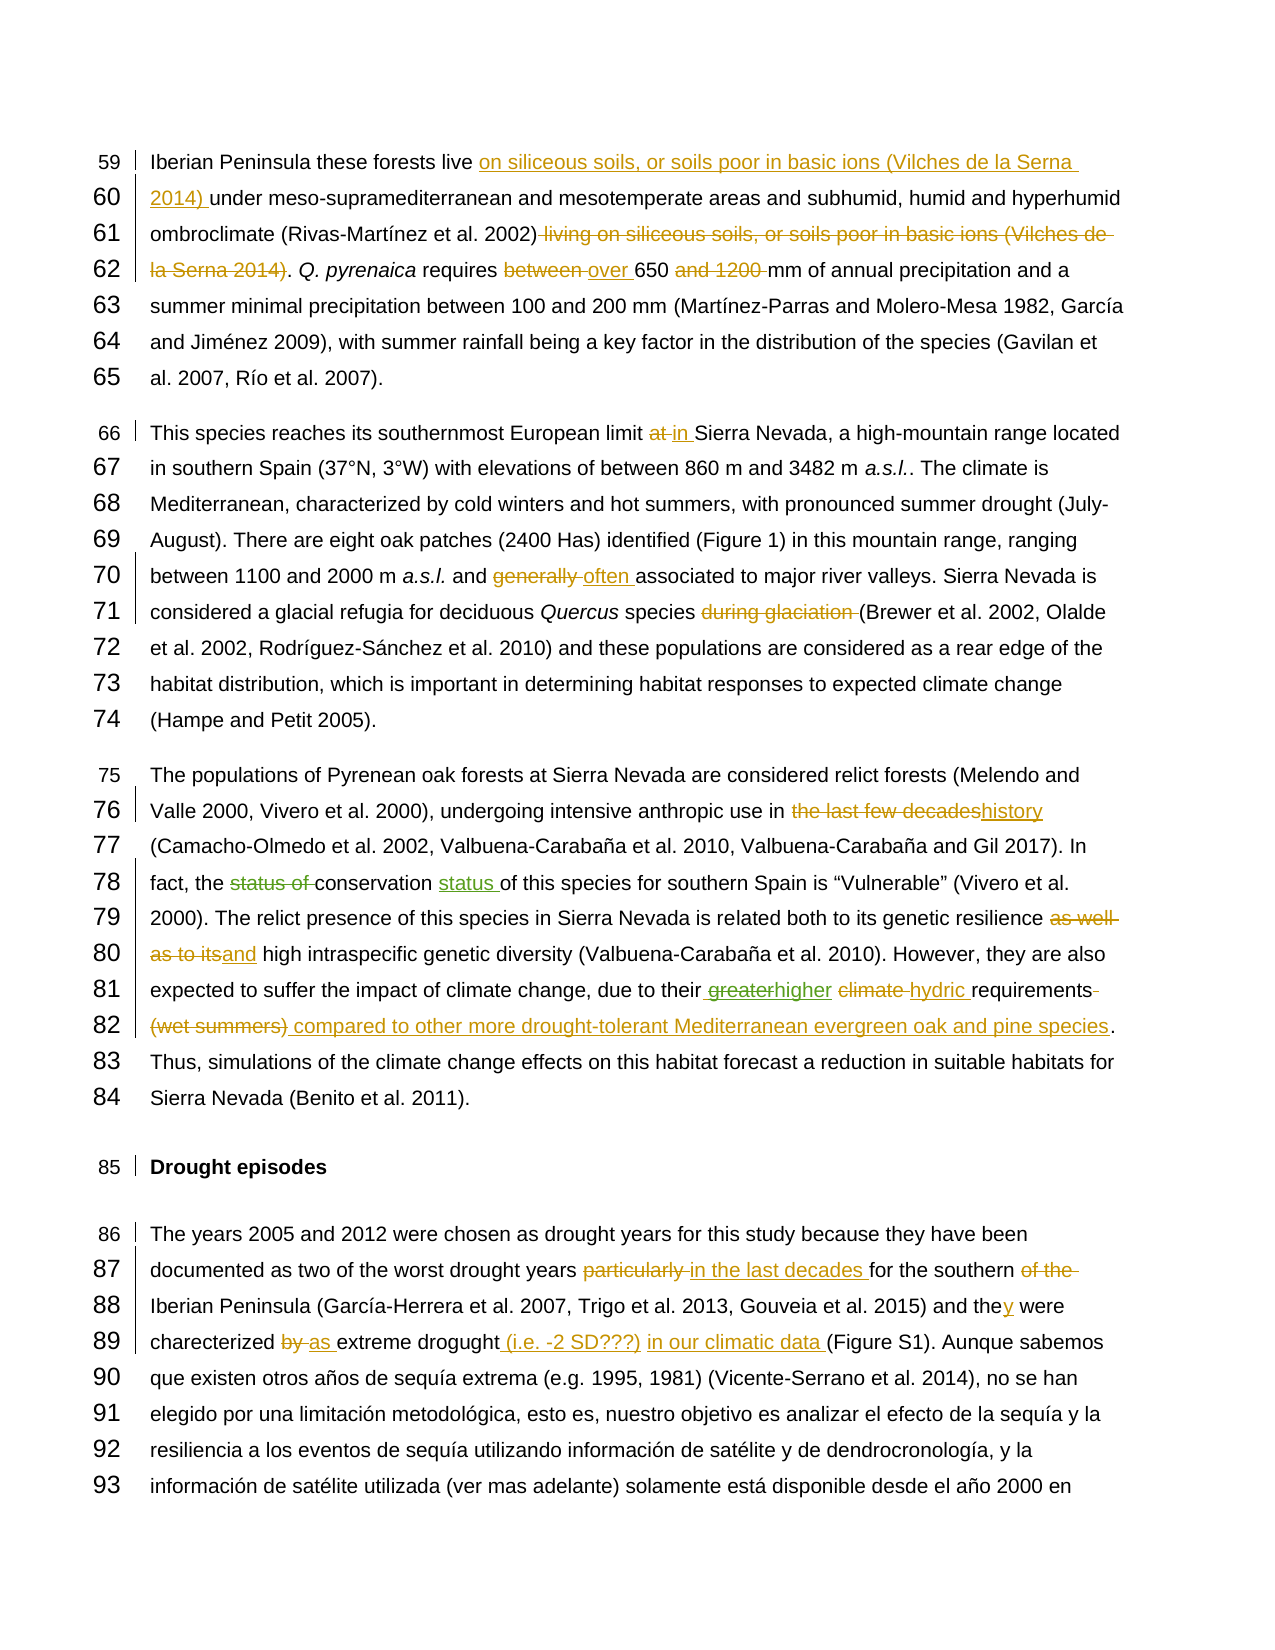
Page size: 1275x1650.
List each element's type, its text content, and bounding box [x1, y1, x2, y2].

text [150, 150, 1125, 389]
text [150, 1222, 1125, 1497]
text The populations of Pyrenean oak forests at Sierra Nevada are considered relict forests (Melendo and Valle 2000, Vivero et al. 2000), undergoing intensive anthropic use in (Camacho-Olmedo et al. 2002, Valbuena-Carabaña et al. 2010, Valbuena-Carabaña and Gil 2017). In fact, the conservation of this species for southern Spain is “Vulnerable” (Vivero et al. 2000). The relict presence of this species in Sierra Nevada is related both to its genetic resilience high intraspecific genetic diversity (Valbuena-Carabaña et al. 2010). However, they are also expected to suffer the impact of climate change, due to their requirements. Thus, simulations of the climate change effects on this habitat forecast a reduction in suitable habitats for Sierra Nevada (Benito et al. 2011). [150, 762, 1125, 1110]
subtitle Drought episodes [150, 1155, 1125, 1179]
text This species reaches its southernmost European limit Sierra Nevada, a high-mountain range located in southern Spain (37°N, 3°W) with elevations of between 860 m and 3482 m a.s.l.. The climate is Mediterranean, characterized by cold winters and hot summers, with pronounced summer drought (July-August). There are eight oak patches (2400 Has) identified (Figure 1) in this mountain range, ranging between 1100 and 2000 m a.s.l. and associated to major river valleys. Sierra Nevada is considered a glacial refugia for deciduous Quercus species (Brewer et al. 2002, Olalde et al. 2002, Rodríguez-Sánchez et al. 2010) and these populations are considered as a rear edge of the habitat distribution, which is important in determining habitat responses to expected climate change (Hampe and Petit 2005). [150, 420, 1125, 732]
